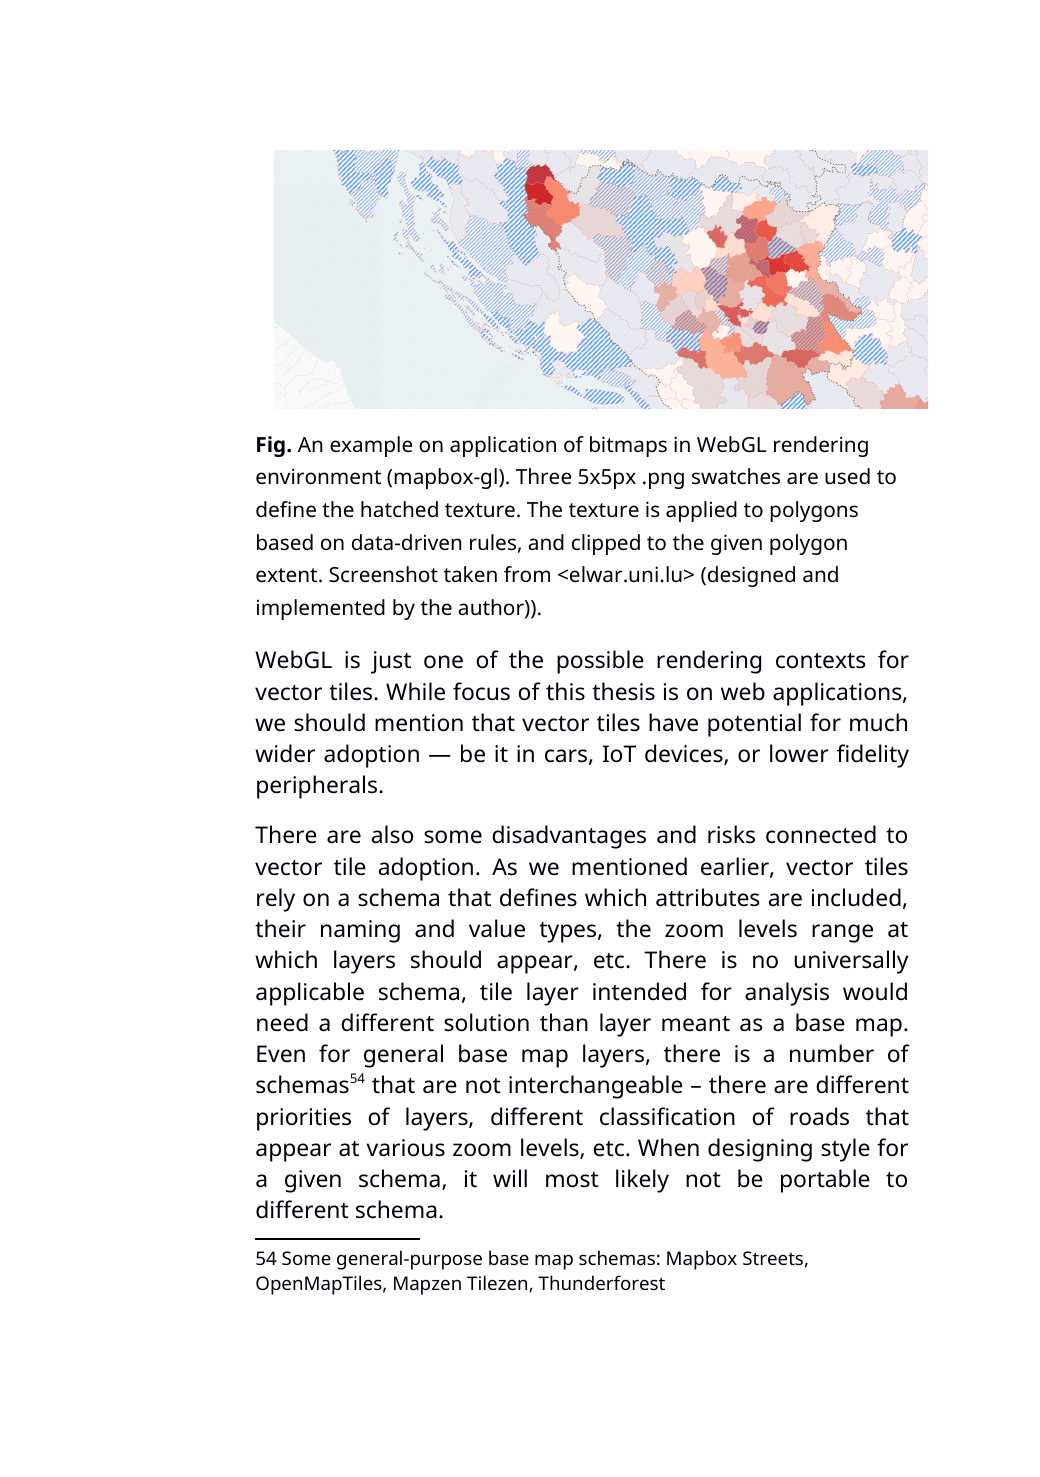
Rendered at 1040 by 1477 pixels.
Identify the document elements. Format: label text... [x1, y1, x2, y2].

text Fig. An example on application of bitmaps in WebGL rendering environment (mapbox-gl). Three 5x5px .png swatches are used to define the hatched texture. The texture is applied to polygons based on data-driven rules, and clipped to the given polygon extent. Screenshot taken from <elwar.uni.lu> (designed and implemented by the author)). [255, 430, 910, 621]
text There are also some disadvantages and risks connected to vector tile adoption. As we mentioned earlier, vector tiles rely on a schema that defines which attributes are included, their naming and value types, the zoom levels range at which layers should appear, etc. There is no universally applicable schema, tile layer intended for analysis would need a different solution than layer meant as a base map. Even for general base map layers, there is a number of schemas that are not interchangeable – there are different priorities of layers, different classification of roads that appear at various zoom levels, etc. When designing style for a given schema, it will most likely not be portable to different schema. [255, 819, 910, 1226]
text WebGL is just one of the possible rendering contexts for vector tiles. While focus of this thesis is on web applications, we should mention that vector tiles have potential for much wider adoption — be it in cars, IoT devices, or lower fidelity peripherals. [255, 644, 910, 801]
picture [274, 150, 929, 409]
